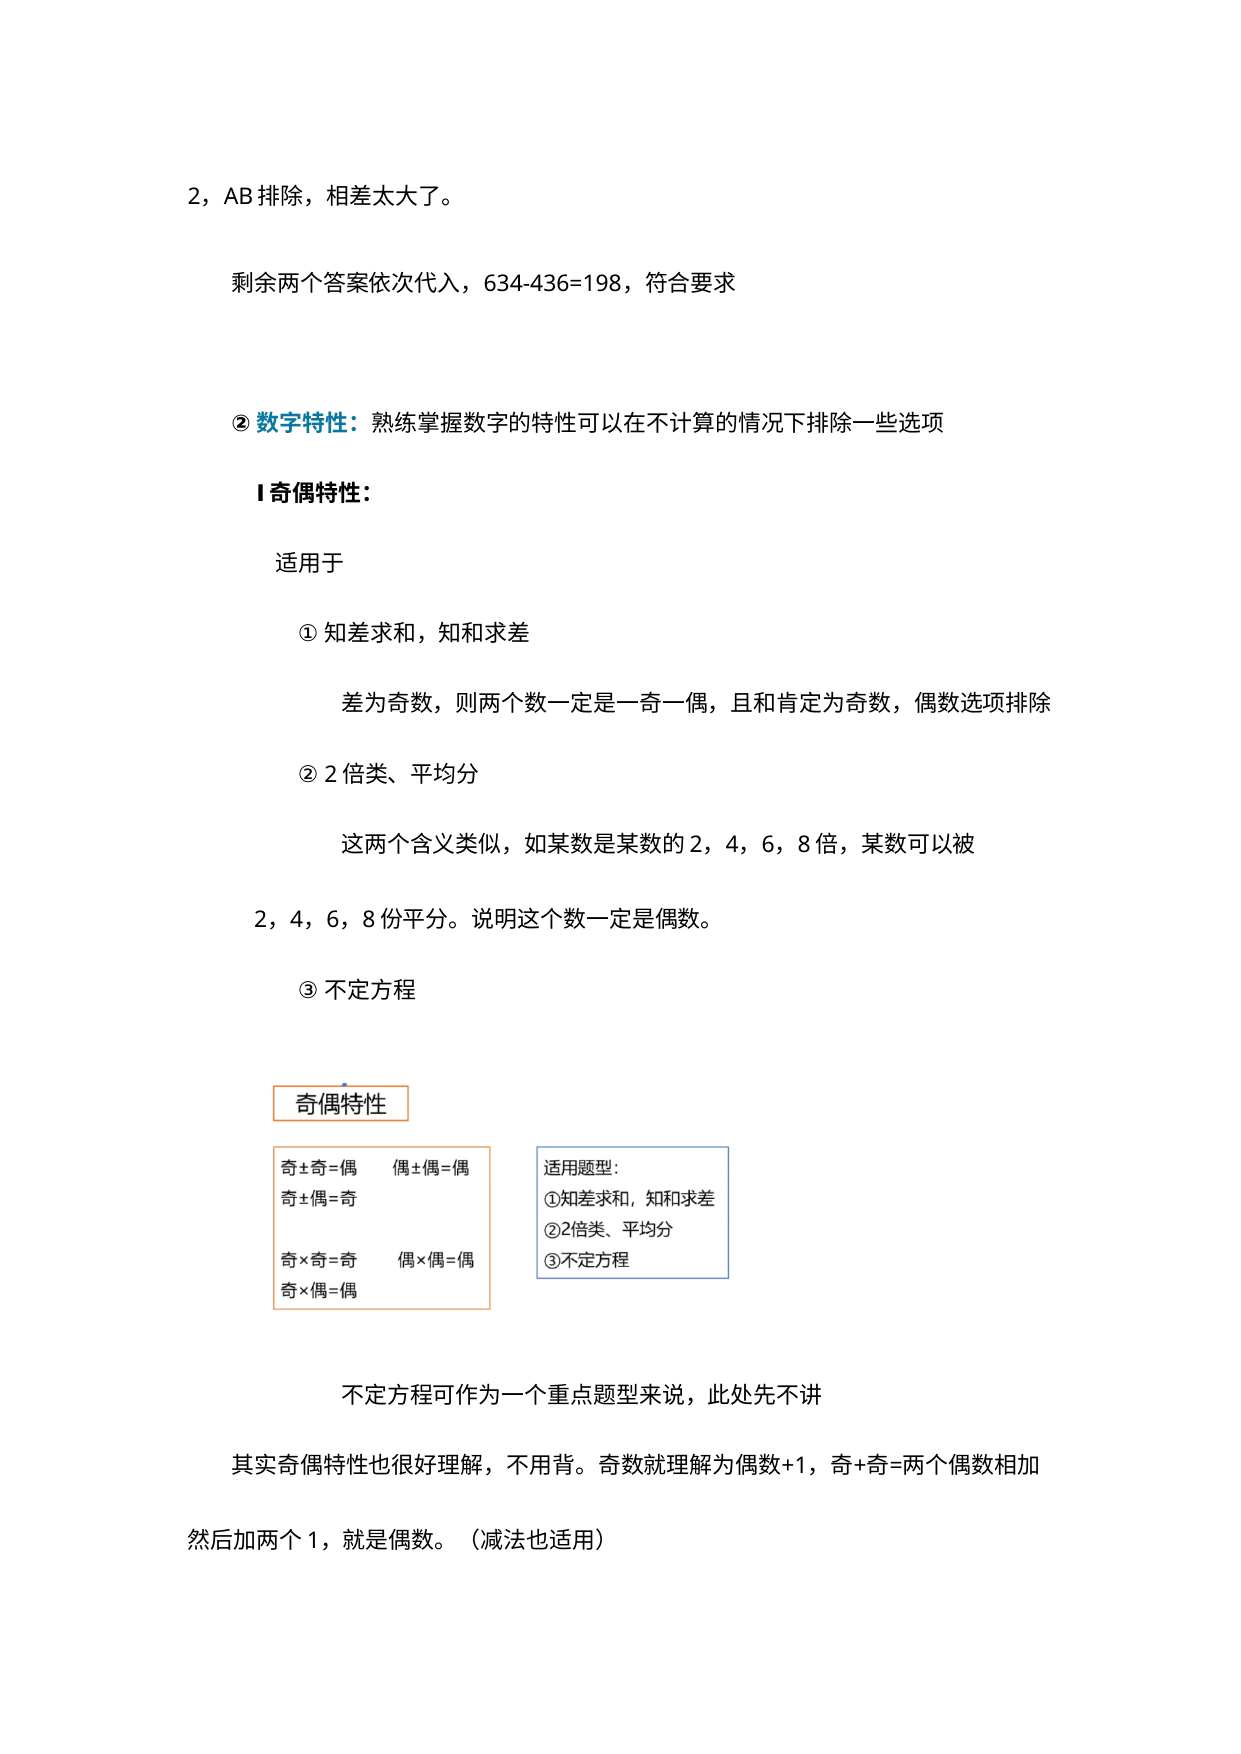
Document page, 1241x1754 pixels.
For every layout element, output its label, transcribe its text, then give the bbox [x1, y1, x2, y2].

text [187, 162, 1053, 227]
text 这两个含义类似，如某数是某数的2，4，6，8倍，某数可以被2，4，6，8份平分。说明这个数一定是偶数。 [254, 810, 1053, 950]
text 其实奇偶特性也很好理解，不用背。奇数就理解为偶数+1，奇+奇=两个偶数相加然后加两个1，就是偶数。（减法也适用） [187, 1432, 1053, 1571]
text Ⅰ奇偶特性： [187, 459, 1053, 524]
list 不定方程 [231, 956, 1053, 1021]
text 适用于 [231, 529, 1053, 594]
text 剩余两个答案依次代入，634-436=198，符合要求 [187, 249, 1053, 314]
list 2倍类、平均分 [231, 740, 1053, 805]
text ② 数字特性：熟练掌握数字的特性可以在不计算的情况下排除一些选项 [187, 389, 1053, 454]
picture [264, 1083, 739, 1314]
text 差为奇数，则两个数一定是一奇一偶，且和肯定为奇数，偶数选项排除 [254, 669, 1053, 734]
list 知差求和，知和求差 [231, 599, 1053, 664]
